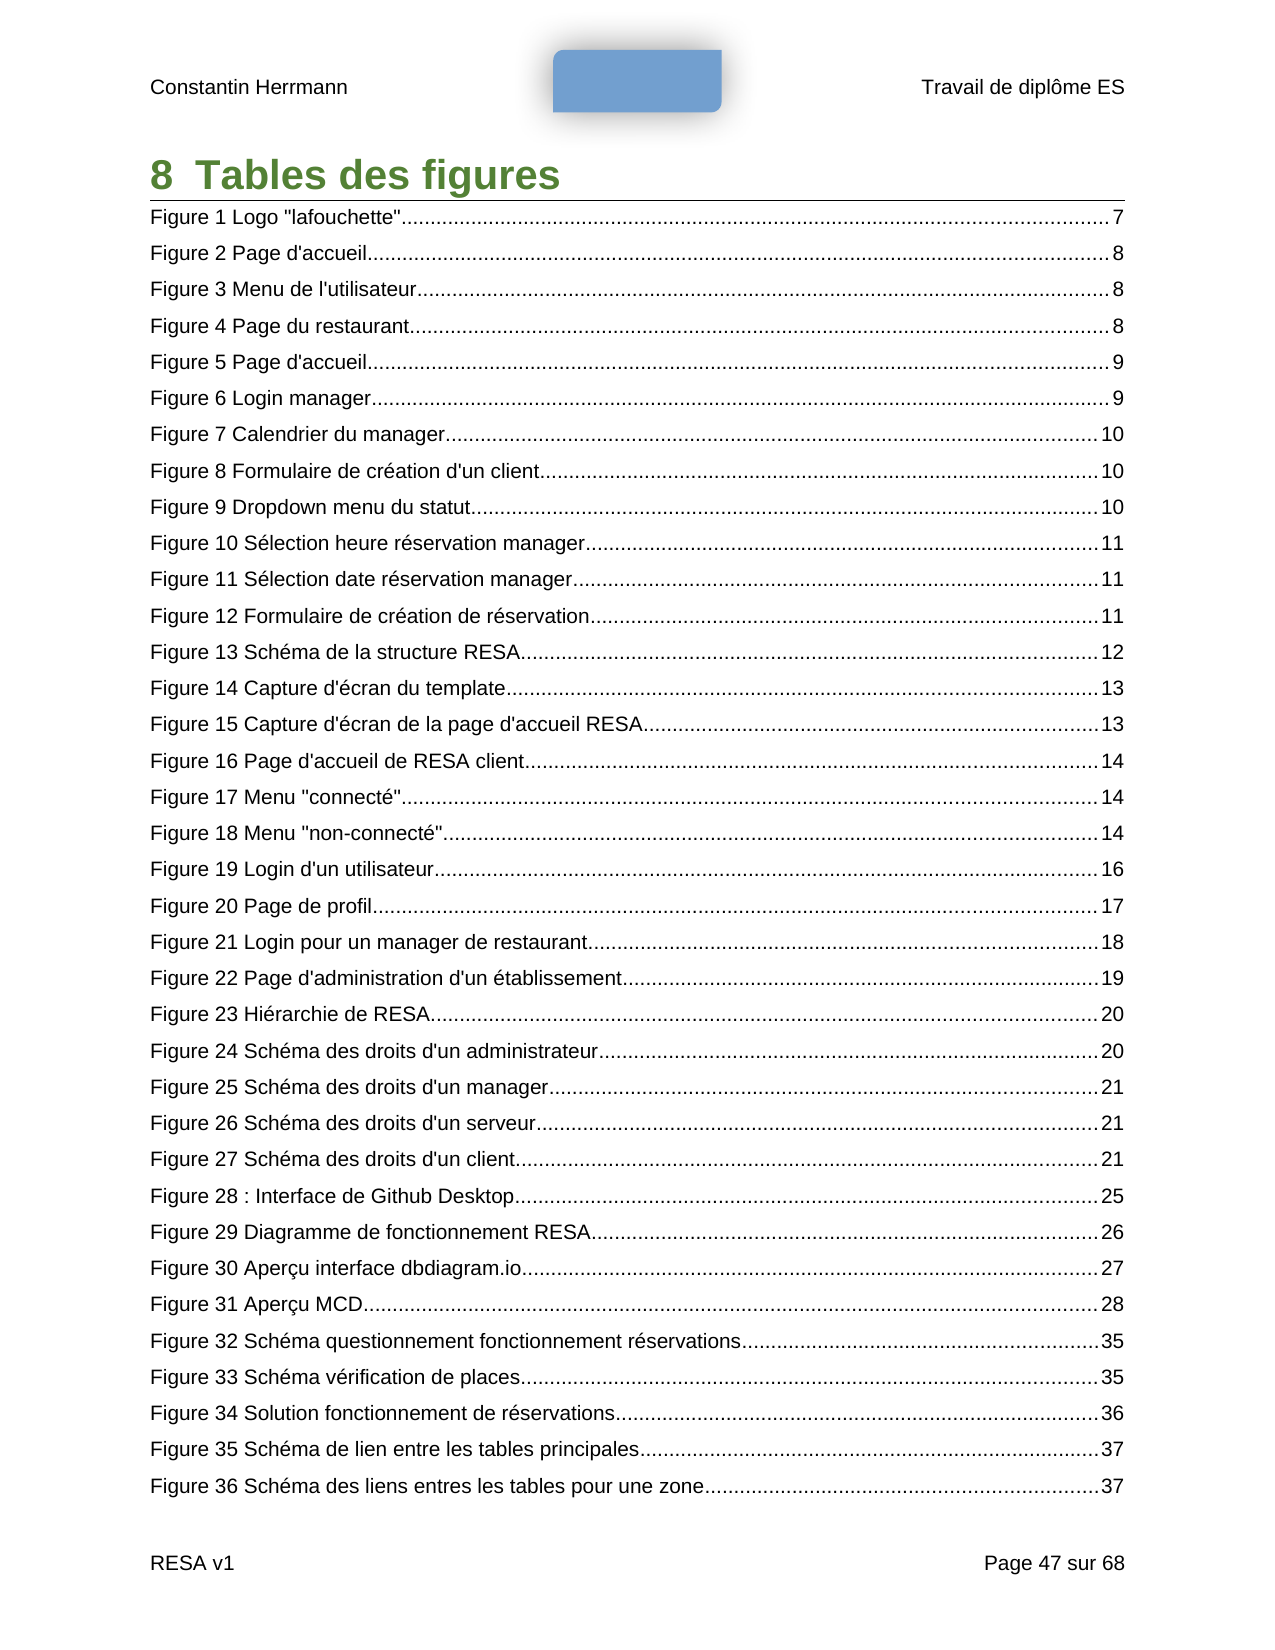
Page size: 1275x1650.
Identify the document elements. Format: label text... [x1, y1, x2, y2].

text Figure 1 Logo "lafouchette" 7 [150, 205, 1125, 229]
text Figure 22 Page d'administration d'un établissement 19 [150, 966, 1125, 990]
text Figure 34 Solution fonctionnement de réservations 36 [150, 1401, 1125, 1425]
text Figure 28 : Interface de Github Desktop 25 [150, 1183, 1125, 1207]
text Figure 21 Login pour un manager de restaurant 18 [150, 930, 1125, 954]
text Figure 4 Page du restaurant 8 [150, 313, 1125, 337]
text Figure 26 Schéma des droits d'un serveur 21 [150, 1111, 1125, 1135]
text Figure 32 Schéma questionnement fonctionnement réservations 35 [150, 1328, 1125, 1352]
text Figure 13 Schéma de la structure RESA 12 [150, 640, 1125, 664]
text Figure 24 Schéma des droits d'un administrateur 20 [150, 1038, 1125, 1062]
text Figure 27 Schéma des droits d'un client 21 [150, 1147, 1125, 1171]
text Figure 33 Schéma vérification de places 35 [150, 1365, 1125, 1389]
text Figure 20 Page de profil 17 [150, 893, 1125, 917]
text Figure 5 Page d'accueil 9 [150, 350, 1125, 374]
text Figure 2 Page d'accueil 8 [150, 241, 1125, 265]
text Figure 25 Schéma des droits d'un manager 21 [150, 1075, 1125, 1099]
text Figure 12 Formulaire de création de réservation 11 [150, 603, 1125, 627]
text Figure 23 Hiérarchie de RESA 20 [150, 1002, 1125, 1026]
text Figure 17 Menu "connecté" 14 [150, 785, 1125, 809]
text Figure 35 Schéma de lien entre les tables principales 37 [150, 1437, 1125, 1461]
text Figure 15 Capture d'écran de la page d'accueil RESA 13 [150, 712, 1125, 736]
text Figure 8 Formulaire de création d'un client 10 [150, 458, 1125, 482]
text Figure 3 Menu de l'utilisateur 8 [150, 277, 1125, 301]
text Figure 19 Login d'un utilisateur 16 [150, 857, 1125, 881]
text Figure 14 Capture d'écran du template 13 [150, 676, 1125, 700]
text Figure 18 Menu "non-connecté" 14 [150, 821, 1125, 845]
text Figure 30 Aperçu interface dbdiagram.io 27 [150, 1256, 1125, 1280]
text Figure 9 Dropdown menu du statut 10 [150, 495, 1125, 519]
text Figure 11 Sélection date réservation manager 11 [150, 567, 1125, 591]
text Figure 29 Diagramme de fonctionnement RESA 26 [150, 1220, 1125, 1244]
text Figure 36 Schéma des liens entres les tables pour une zone 37 [150, 1473, 1125, 1497]
text Figure 16 Page d'accueil de RESA client 14 [150, 748, 1125, 772]
subtitle Tables des figures [150, 150, 1125, 200]
text Figure 10 Sélection heure réservation manager 11 [150, 531, 1125, 555]
text Figure 6 Login manager 9 [150, 386, 1125, 410]
text Figure 7 Calendrier du manager 10 [150, 422, 1125, 446]
text Figure 31 Aperçu MCD 28 [150, 1292, 1125, 1316]
